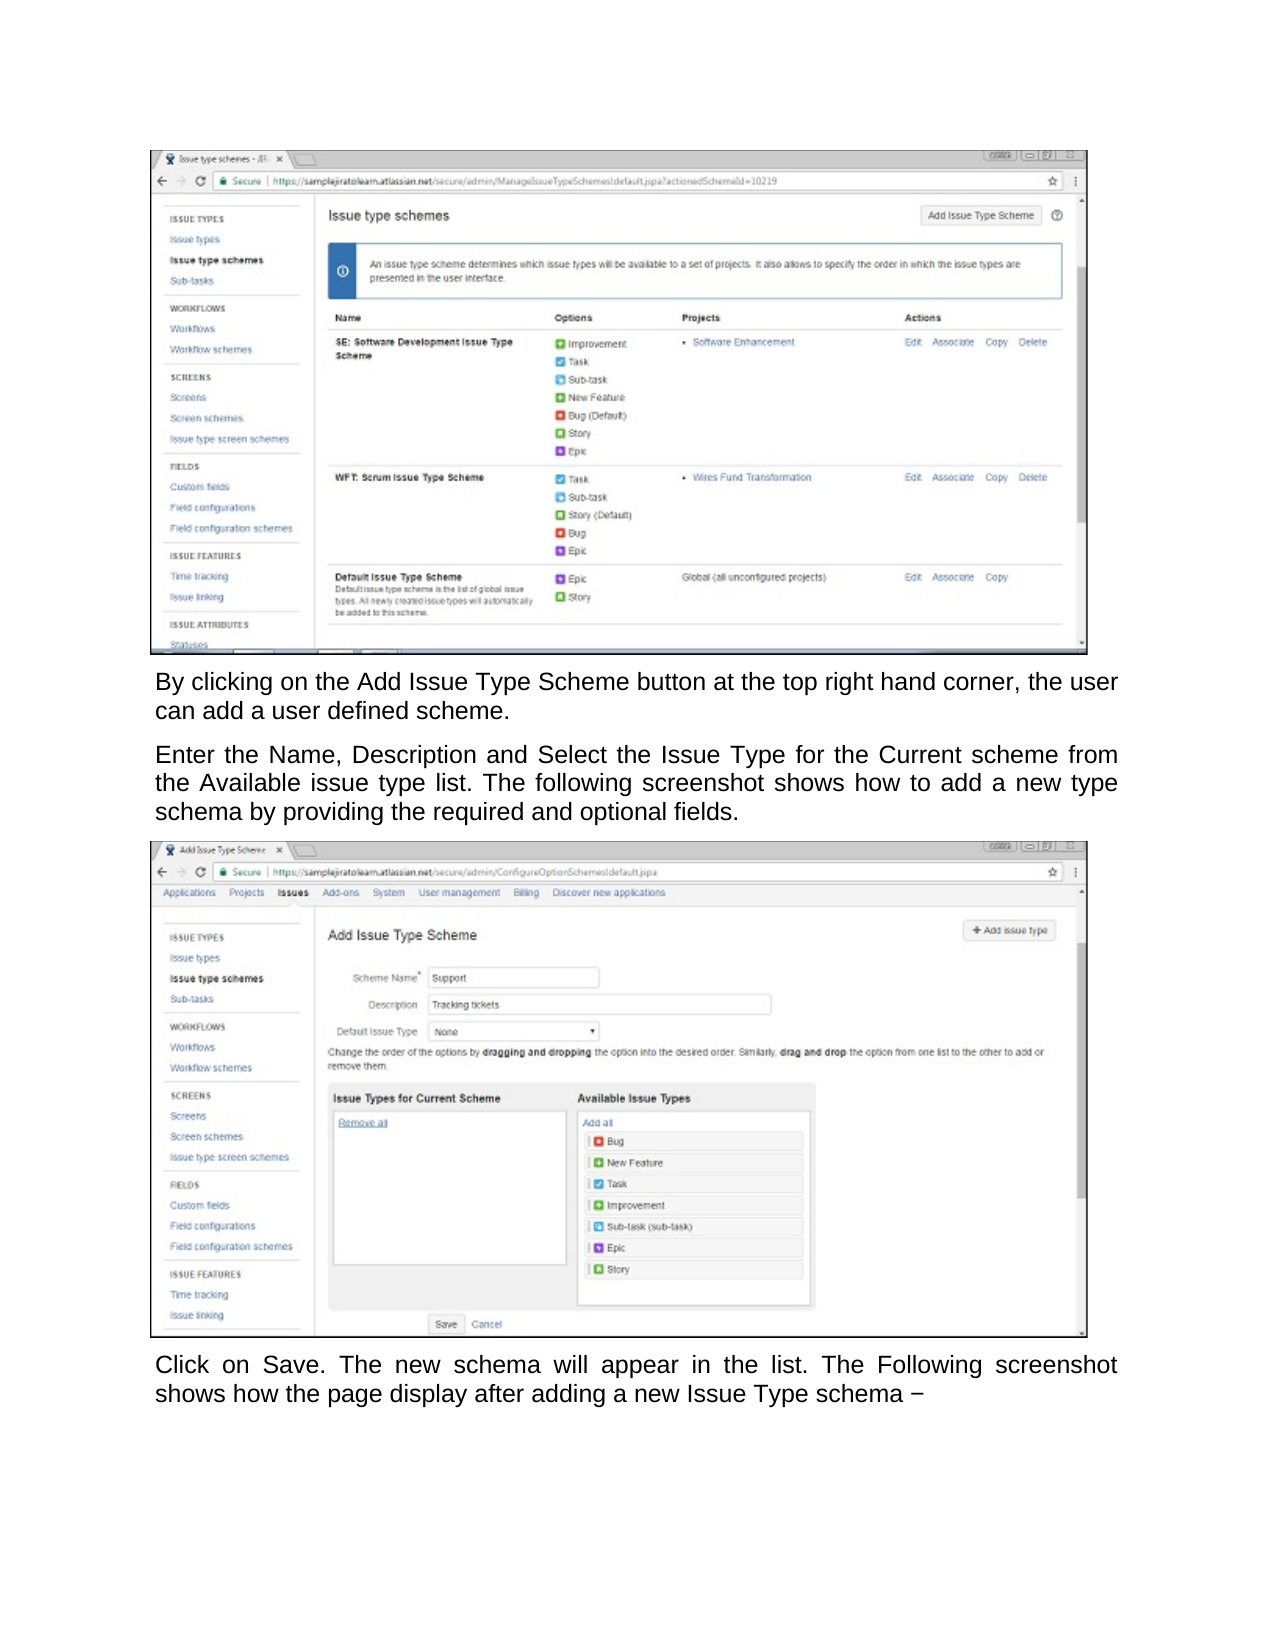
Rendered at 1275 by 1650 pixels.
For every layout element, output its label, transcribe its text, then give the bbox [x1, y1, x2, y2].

text Click on Save. The new schema will appear in the list. The Following screenshot shows how the page display after adding a new Issue Type schema − [155, 1350, 1120, 1408]
text Enter the Name, Description and Select the Issue Type for the Current scheme from the Available issue type list. The following screenshot shows how to add a new type schema by providing the required and optional fields. [155, 740, 1120, 826]
text By clicking on the Add Issue Type Scheme button at the top right hand corner, the user can add a user defined scheme. [155, 667, 1120, 725]
picture [150, 150, 1088, 655]
picture [150, 841, 1088, 1338]
